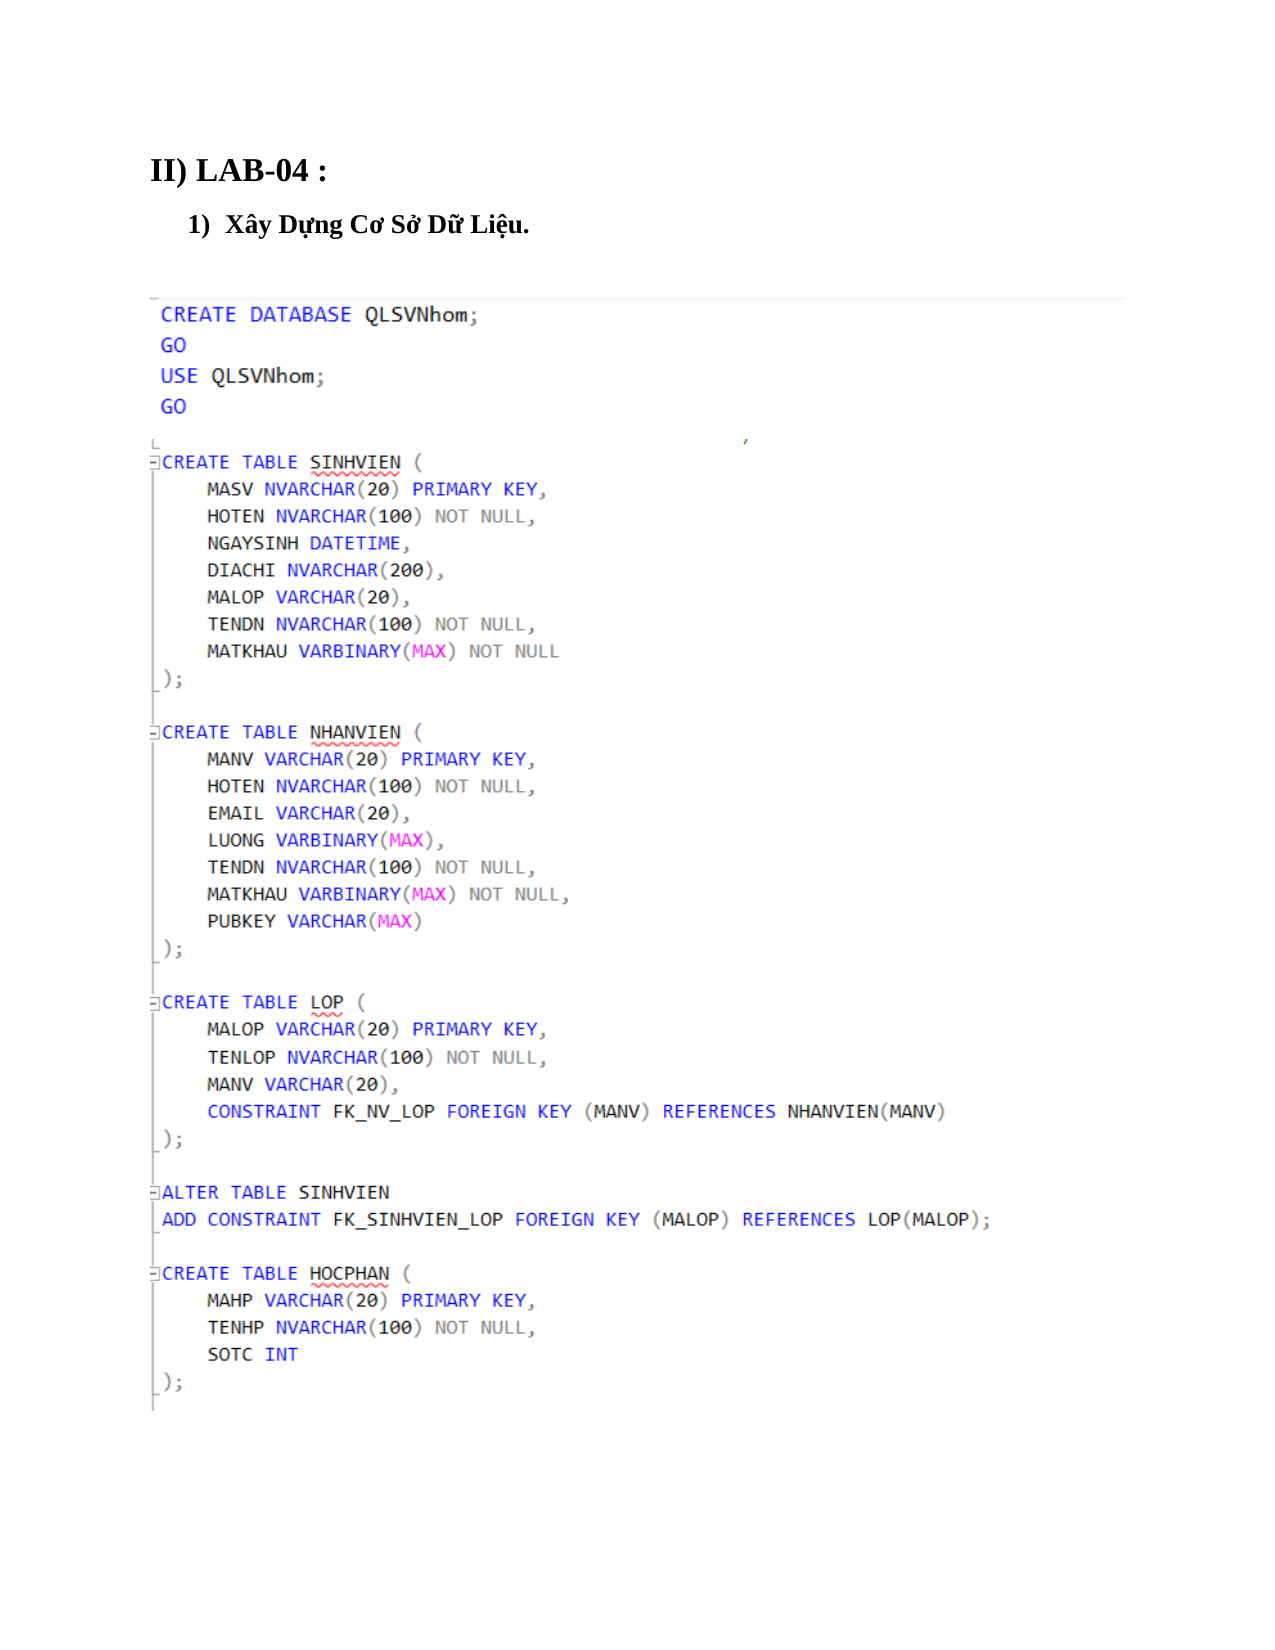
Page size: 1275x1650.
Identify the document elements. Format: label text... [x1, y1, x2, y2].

subtitle Xây Dựng Cơ Sở Dữ Liệu. [187, 208, 1125, 239]
subtitle LAB-04 : [150, 150, 1125, 188]
picture [150, 439, 1125, 1411]
picture [150, 297, 1125, 421]
